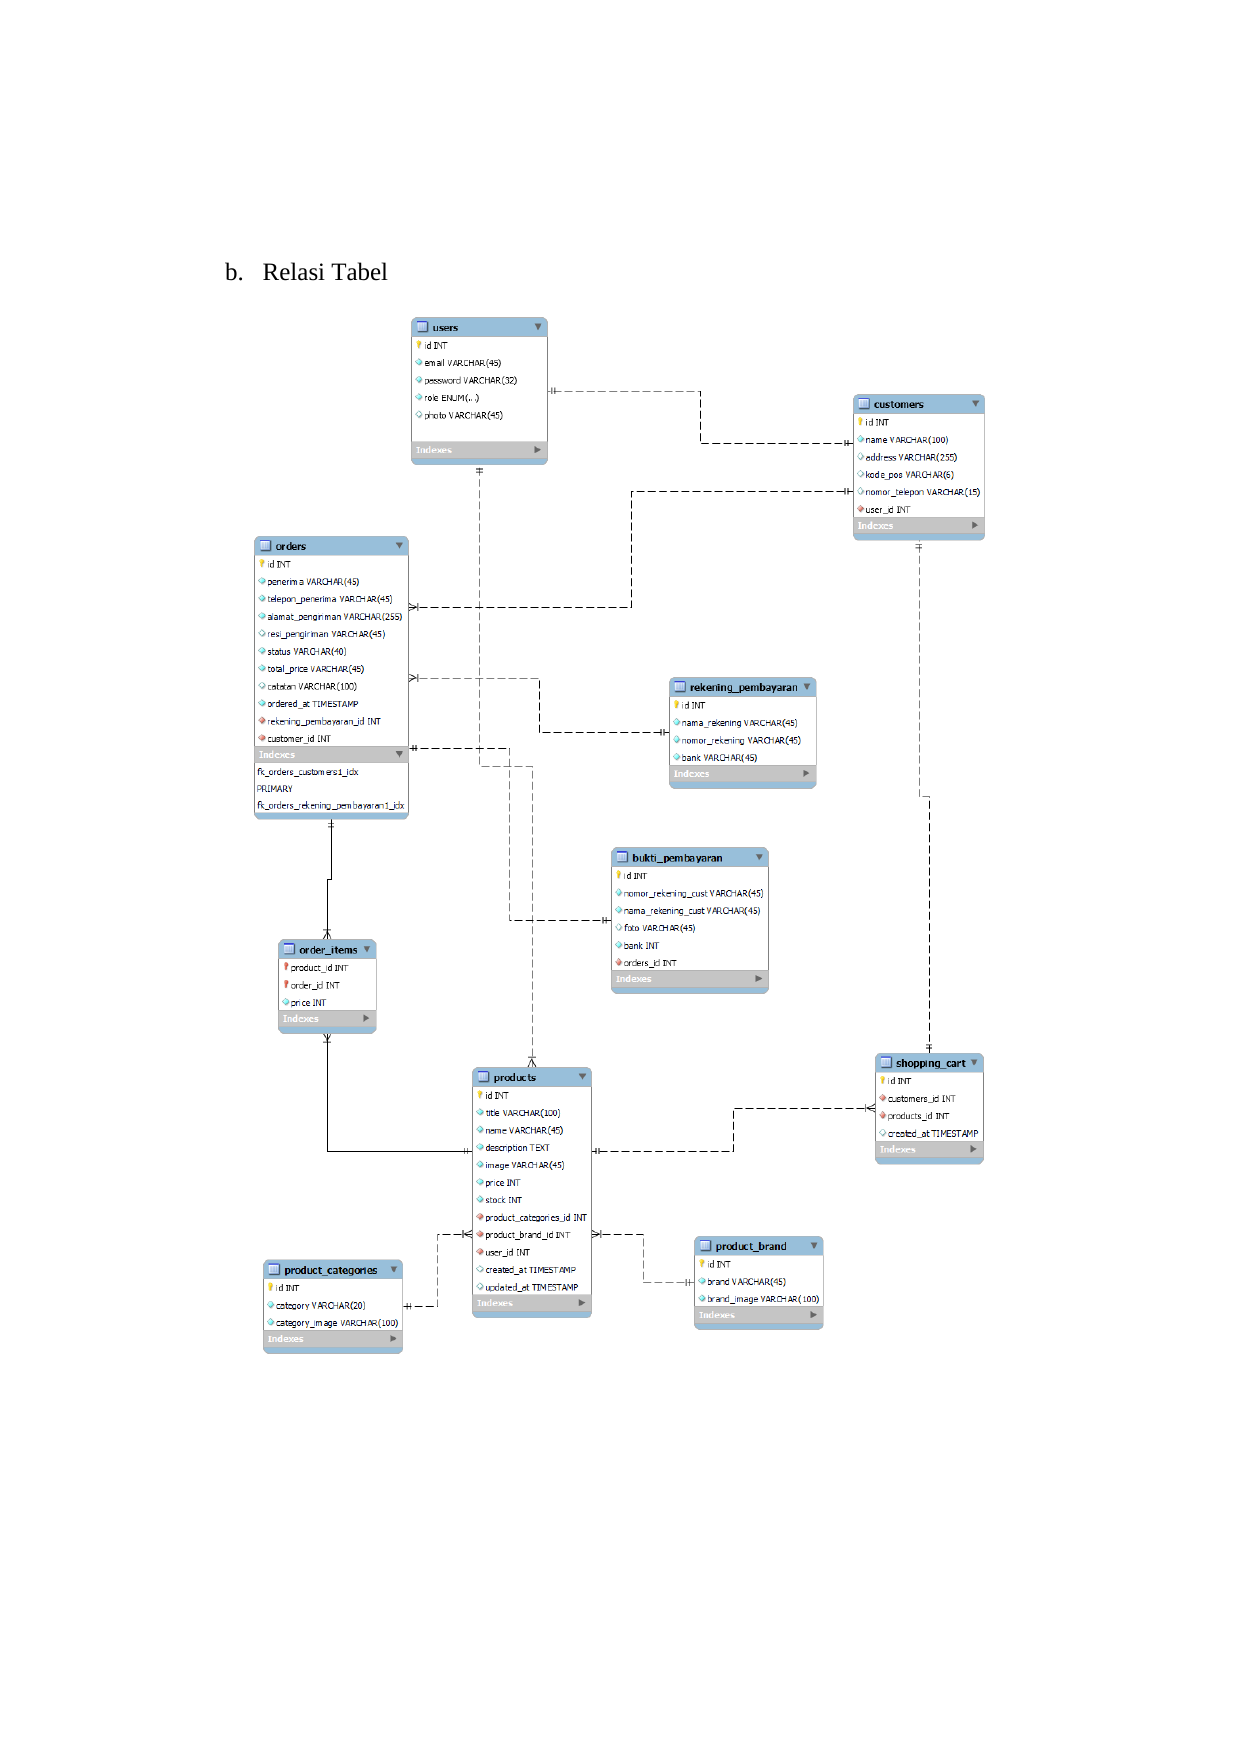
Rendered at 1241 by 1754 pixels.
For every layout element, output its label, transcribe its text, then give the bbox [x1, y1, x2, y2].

list Relasi Tabel [225, 257, 1090, 286]
picture [246, 311, 992, 1363]
